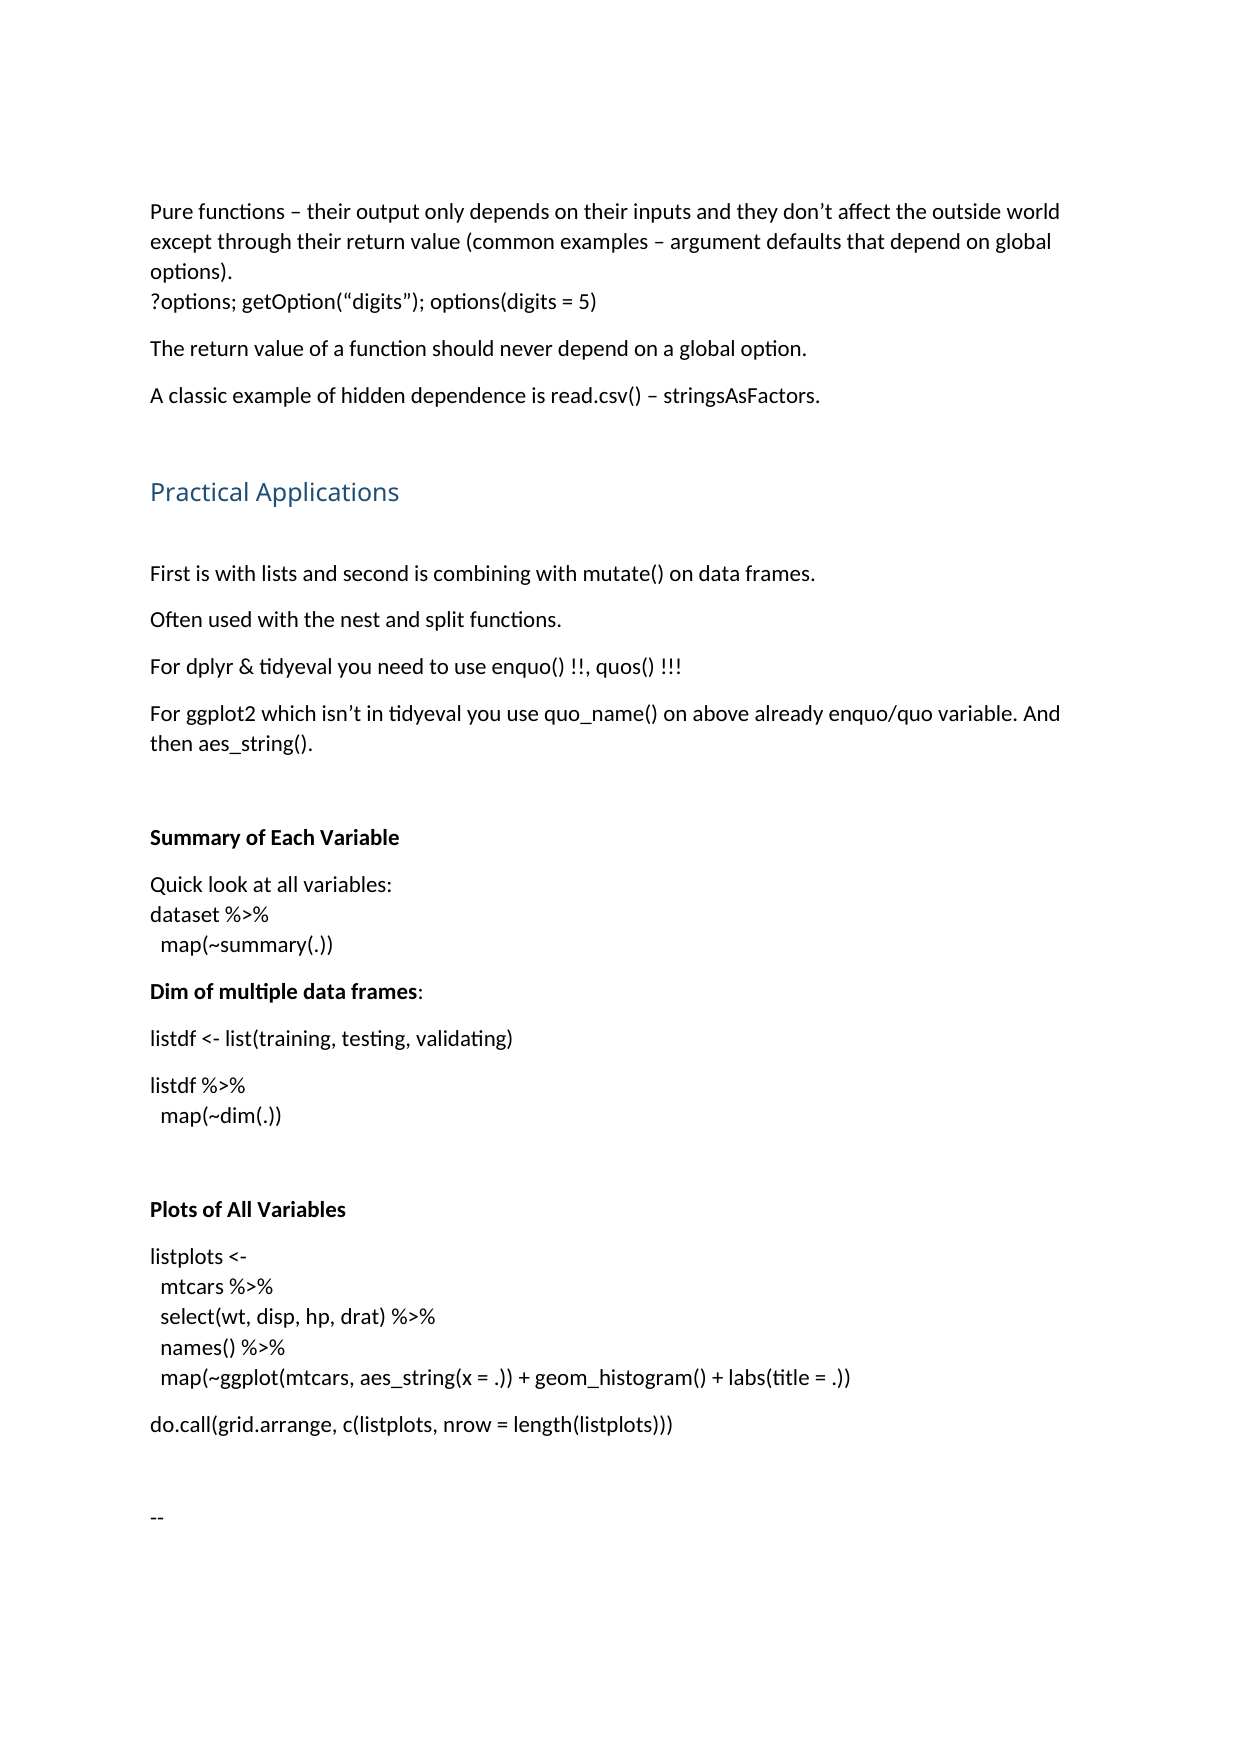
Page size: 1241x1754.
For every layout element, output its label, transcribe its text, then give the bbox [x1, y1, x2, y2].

text For dplyr & tidyeval you need to use enquo() !!, quos() !!! [150, 652, 1090, 680]
text Summary of Each Variable [150, 823, 1090, 851]
subtitle Practical Applications [150, 475, 1090, 509]
text For ggplot2 which isn’t in tidyeval you use quo_name() on above already enquo/quo variable. And then aes_string(). [150, 699, 1090, 757]
text -- [150, 1503, 1090, 1531]
text Plots of All Variables [150, 1195, 1090, 1223]
text do.call(grid.arrange, c(listplots, nrow = length(listplots))) [150, 1410, 1090, 1438]
text Dim of multiple data frames: [150, 977, 1090, 1005]
text Often used with the nest and split functions. [150, 606, 1090, 633]
text Quick look at all variables: dataset %>% map(~summary(.)) [150, 870, 1090, 958]
text A classic example of hidden dependence is read.csv() – stringsAsFactors. [150, 381, 1090, 409]
text listplots <- mtcars %>% select(wt, disp, hp, drat) %>% names() %>% map(~ggplot(mtcars, aes_string(x = .)) + geom_histogram() + labs(title = .)) [150, 1242, 1090, 1391]
text listdf %>% map(~dim(.)) [150, 1071, 1090, 1129]
text First is with lists and second is combining with mutate() on data frames. [150, 559, 1090, 587]
text The return value of a function should never depend on a global option. [150, 334, 1090, 362]
text listdf <- list(training, testing, validating) [150, 1024, 1090, 1052]
text Pure functions – their output only depends on their inputs and they don’t affect the outside world except through their return value (common examples – argument defaults that depend on global options). ?options; getOption(“digits”); options(digits = 5) [150, 197, 1090, 316]
